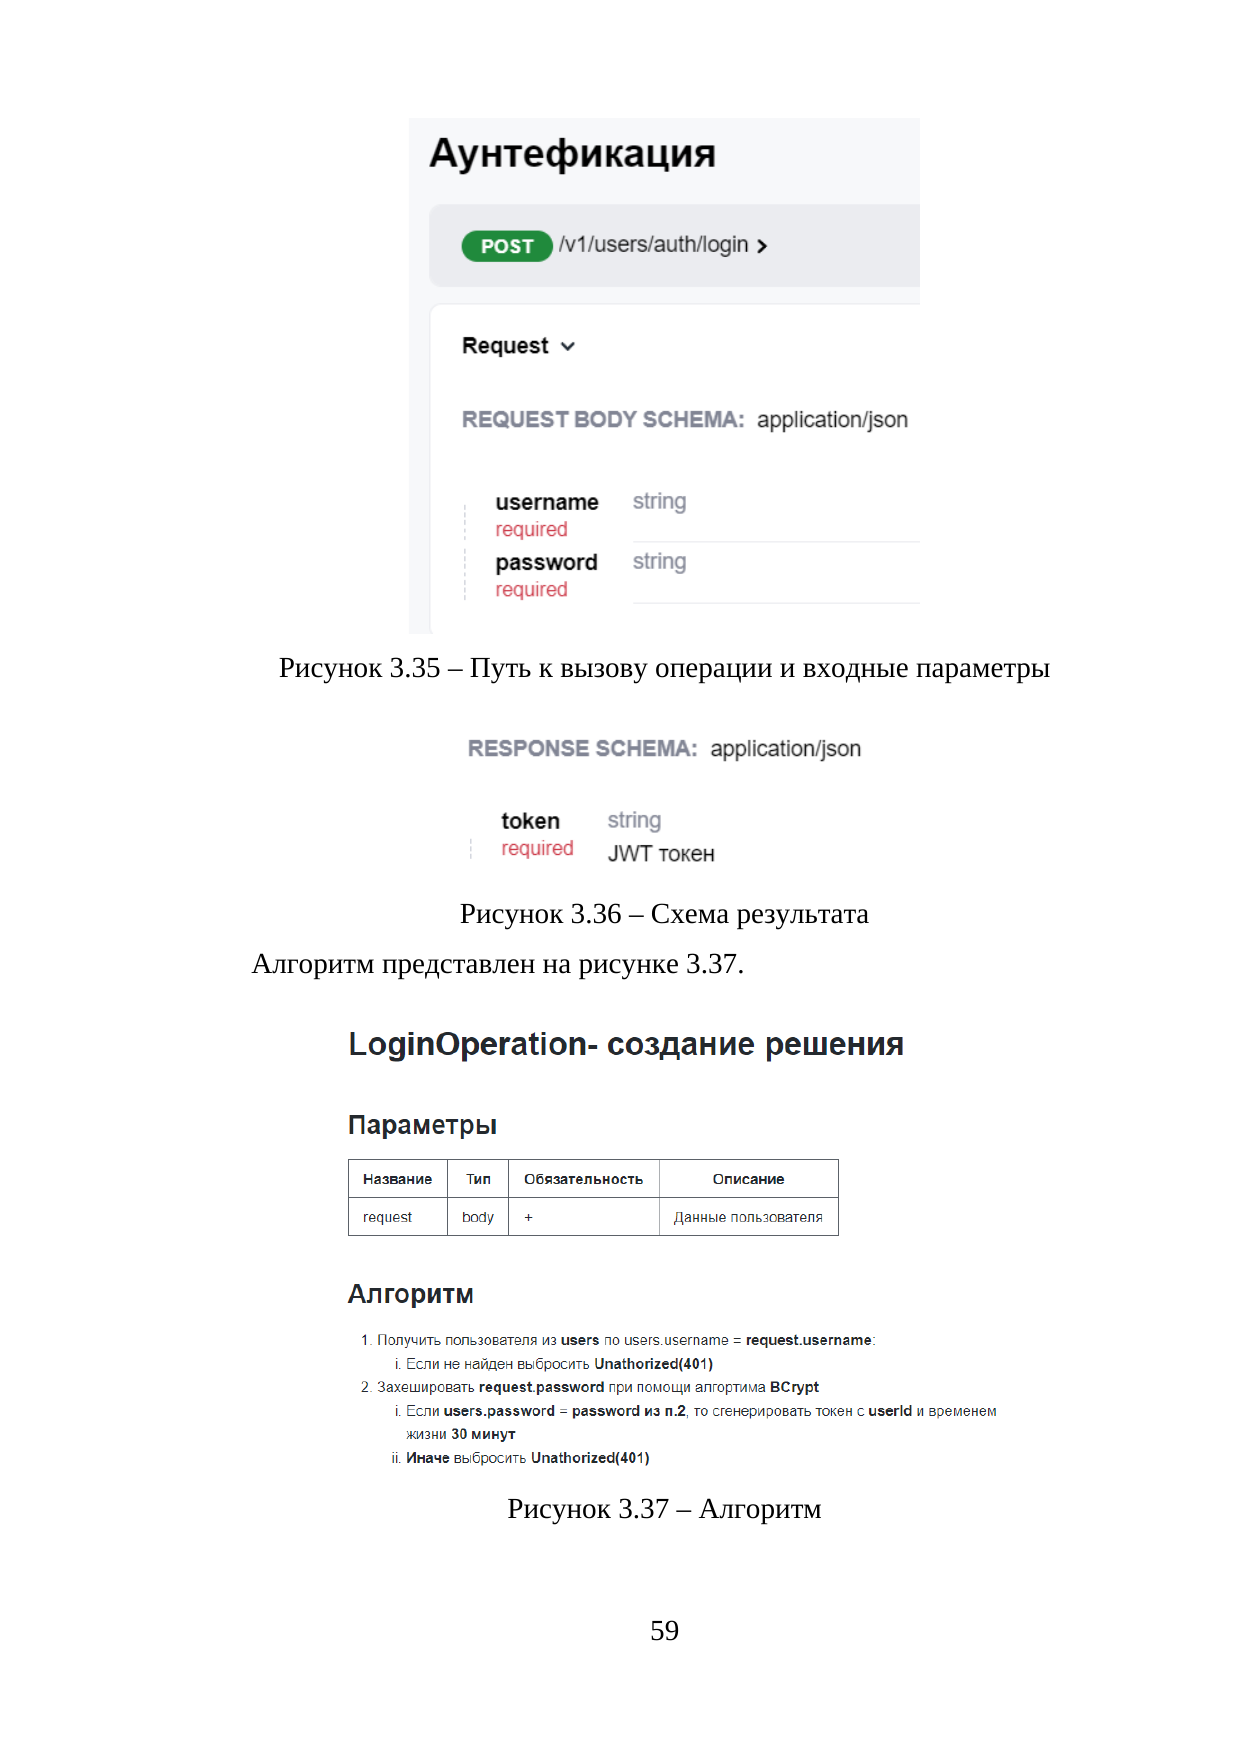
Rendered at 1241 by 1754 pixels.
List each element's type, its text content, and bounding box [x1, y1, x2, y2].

text Рисунок 3.35 – Путь к вызову операции и входные параметры [177, 651, 1152, 684]
picture [408, 118, 920, 634]
picture [459, 700, 870, 879]
text Рисунок 3.37 – Алгоритм [177, 1491, 1152, 1525]
text Рисунок 3.36 – Схема результата [177, 896, 1152, 929]
picture [327, 996, 1002, 1475]
text Алгоритм представлен на рисунке 3.37. [177, 946, 1152, 979]
